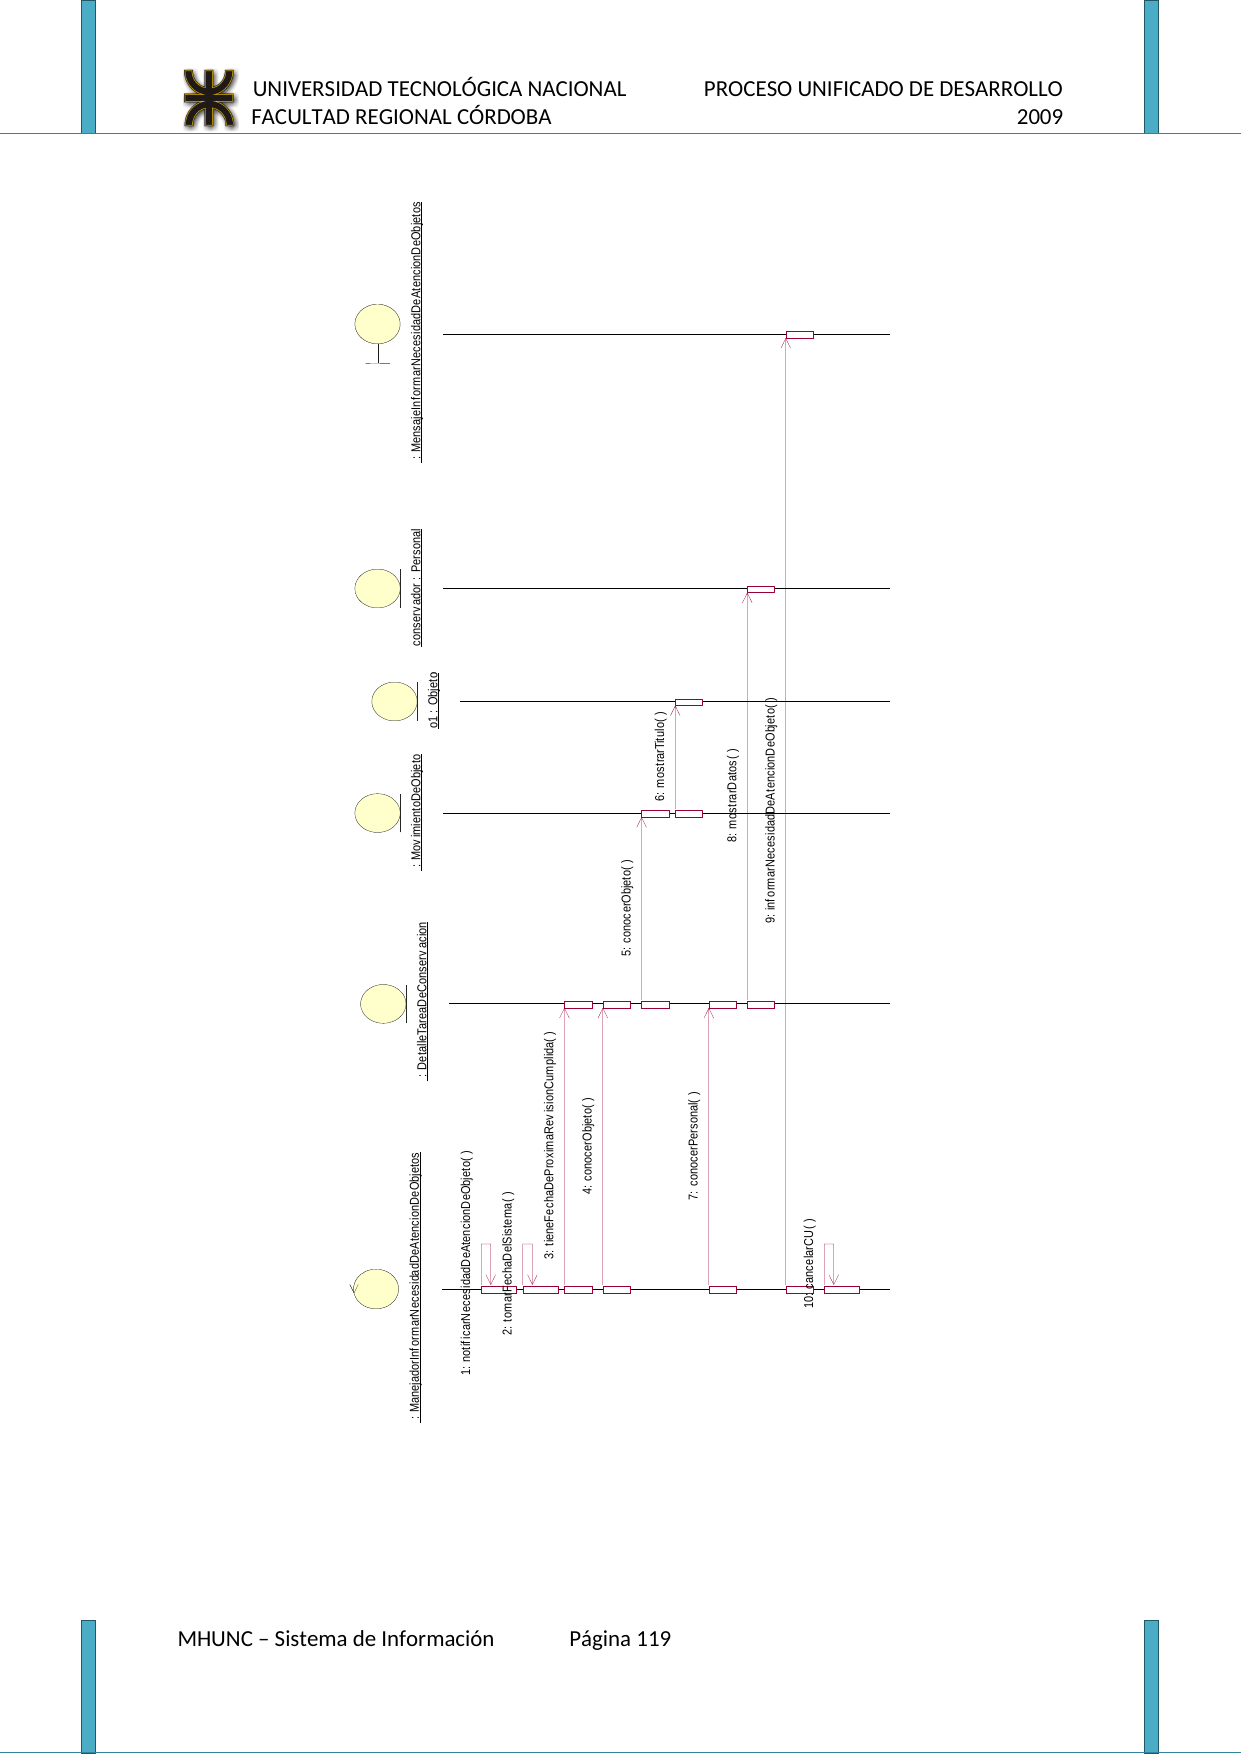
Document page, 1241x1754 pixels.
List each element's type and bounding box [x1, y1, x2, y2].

picture [182, 68, 239, 132]
